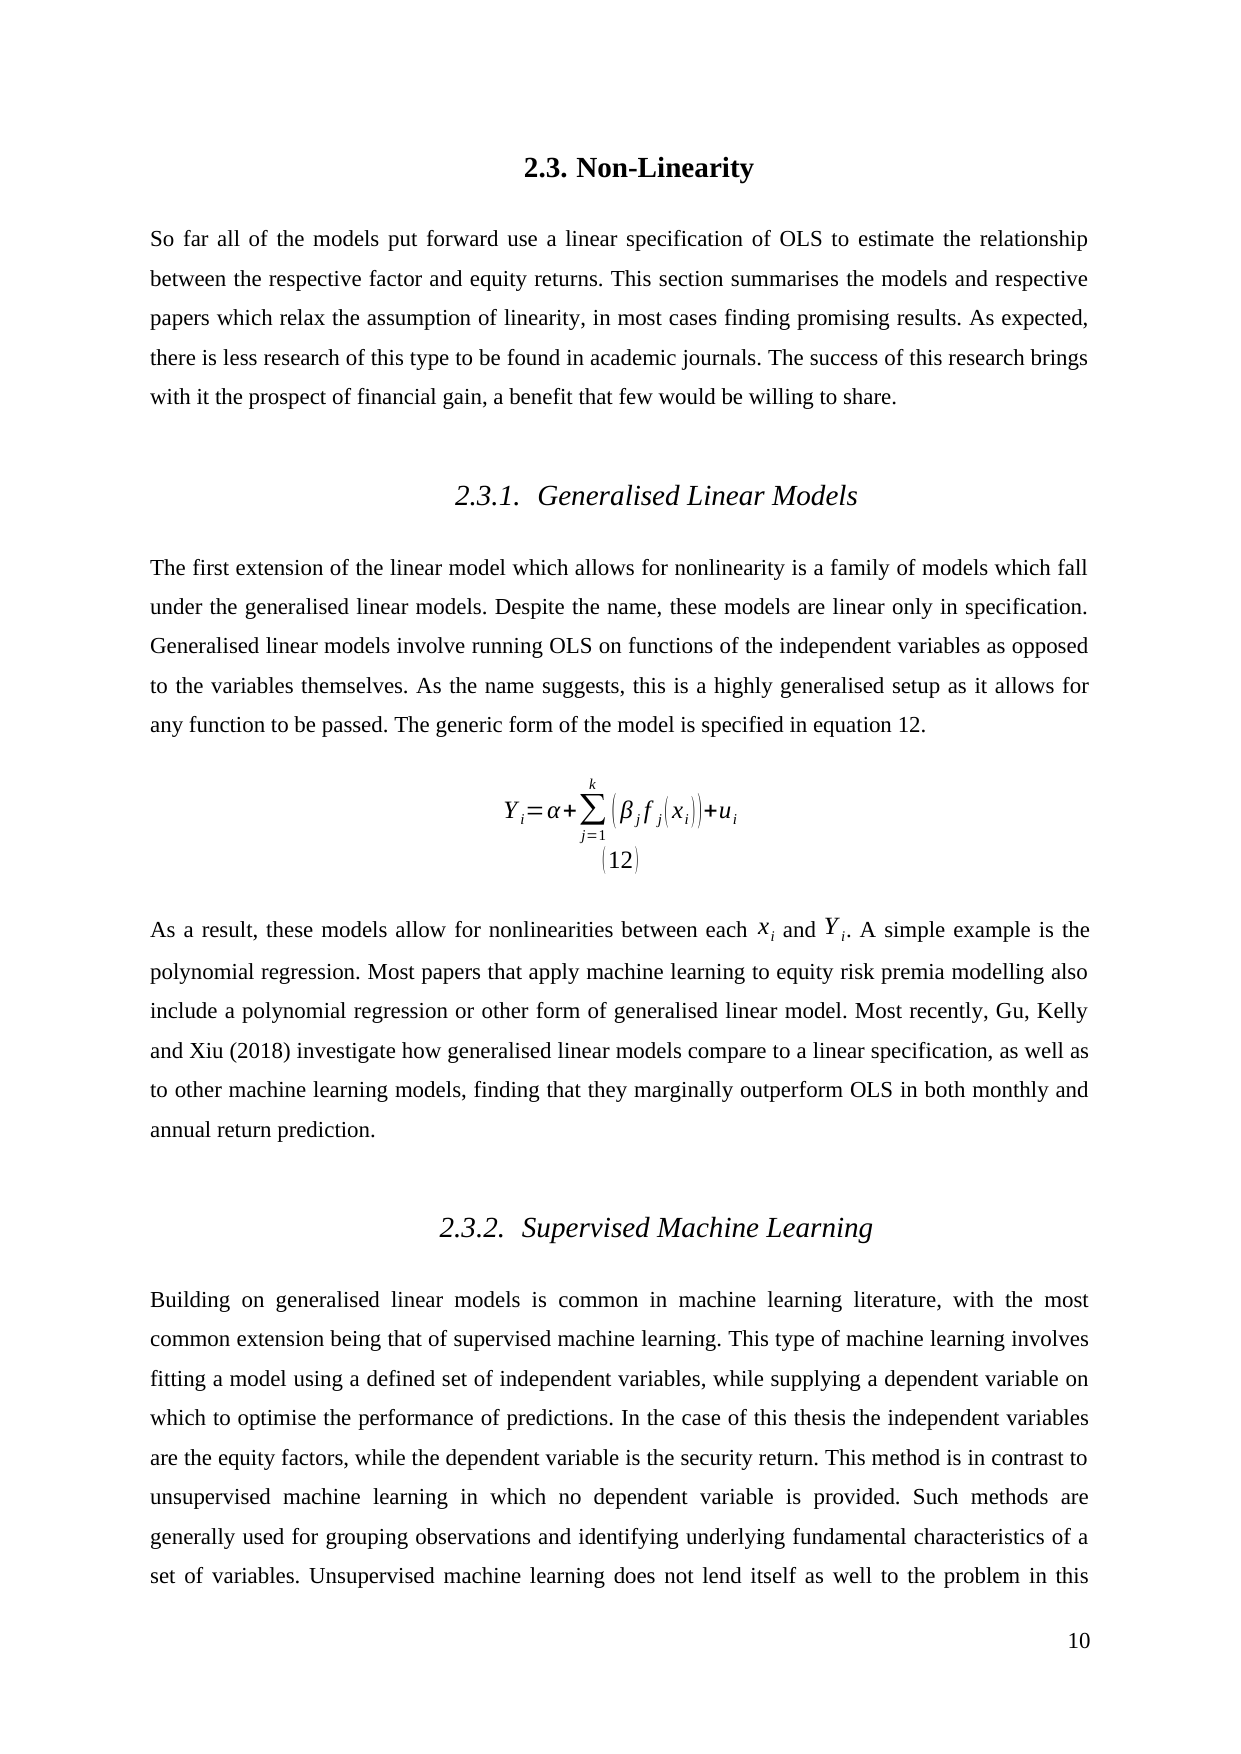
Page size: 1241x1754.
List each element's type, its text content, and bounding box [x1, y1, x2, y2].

text So far all of the models put forward use a linear specification of OLS to estimate the relationship between the respective factor and equity returns. This section summarises the models and respective papers which relax the assumption of linearity, in most cases finding promising results. As expected, there is less research of this type to be found in academic journals. The success of this research brings with it the prospect of financial gain, a benefit that few would be willing to share. [150, 225, 1090, 409]
text The first extension of the linear model which allows for nonlinearity is a family of models which fall under the generalised linear models. Despite the name, these models are linear only in specification. Generalised linear models involve running OLS on functions of the independent variables as opposed to the variables themselves. As the name suggests, this is a highly generalised setup as it allows for any function to be passed. The generic form of the model is specified in equation 12. [150, 553, 1090, 738]
text As a result, these models allow for nonlinearities between each and . A simple example is the polynomial regression. Most papers that apply machine learning to equity risk premia modelling also include a polynomial regression or other form of generalised linear model. Most recently, Gu, Kelly and Xiu (2018) investigate how generalised linear models compare to a linear specification, as well as to other machine learning models, finding that they marginally outperform OLS in both monthly and annual return prediction. [150, 913, 1090, 1142]
text Supervised Machine Learning [225, 1211, 1090, 1244]
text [150, 1286, 1090, 1589]
text Generalised Linear Models [225, 478, 1090, 512]
text Non-Linearity [187, 150, 1090, 183]
